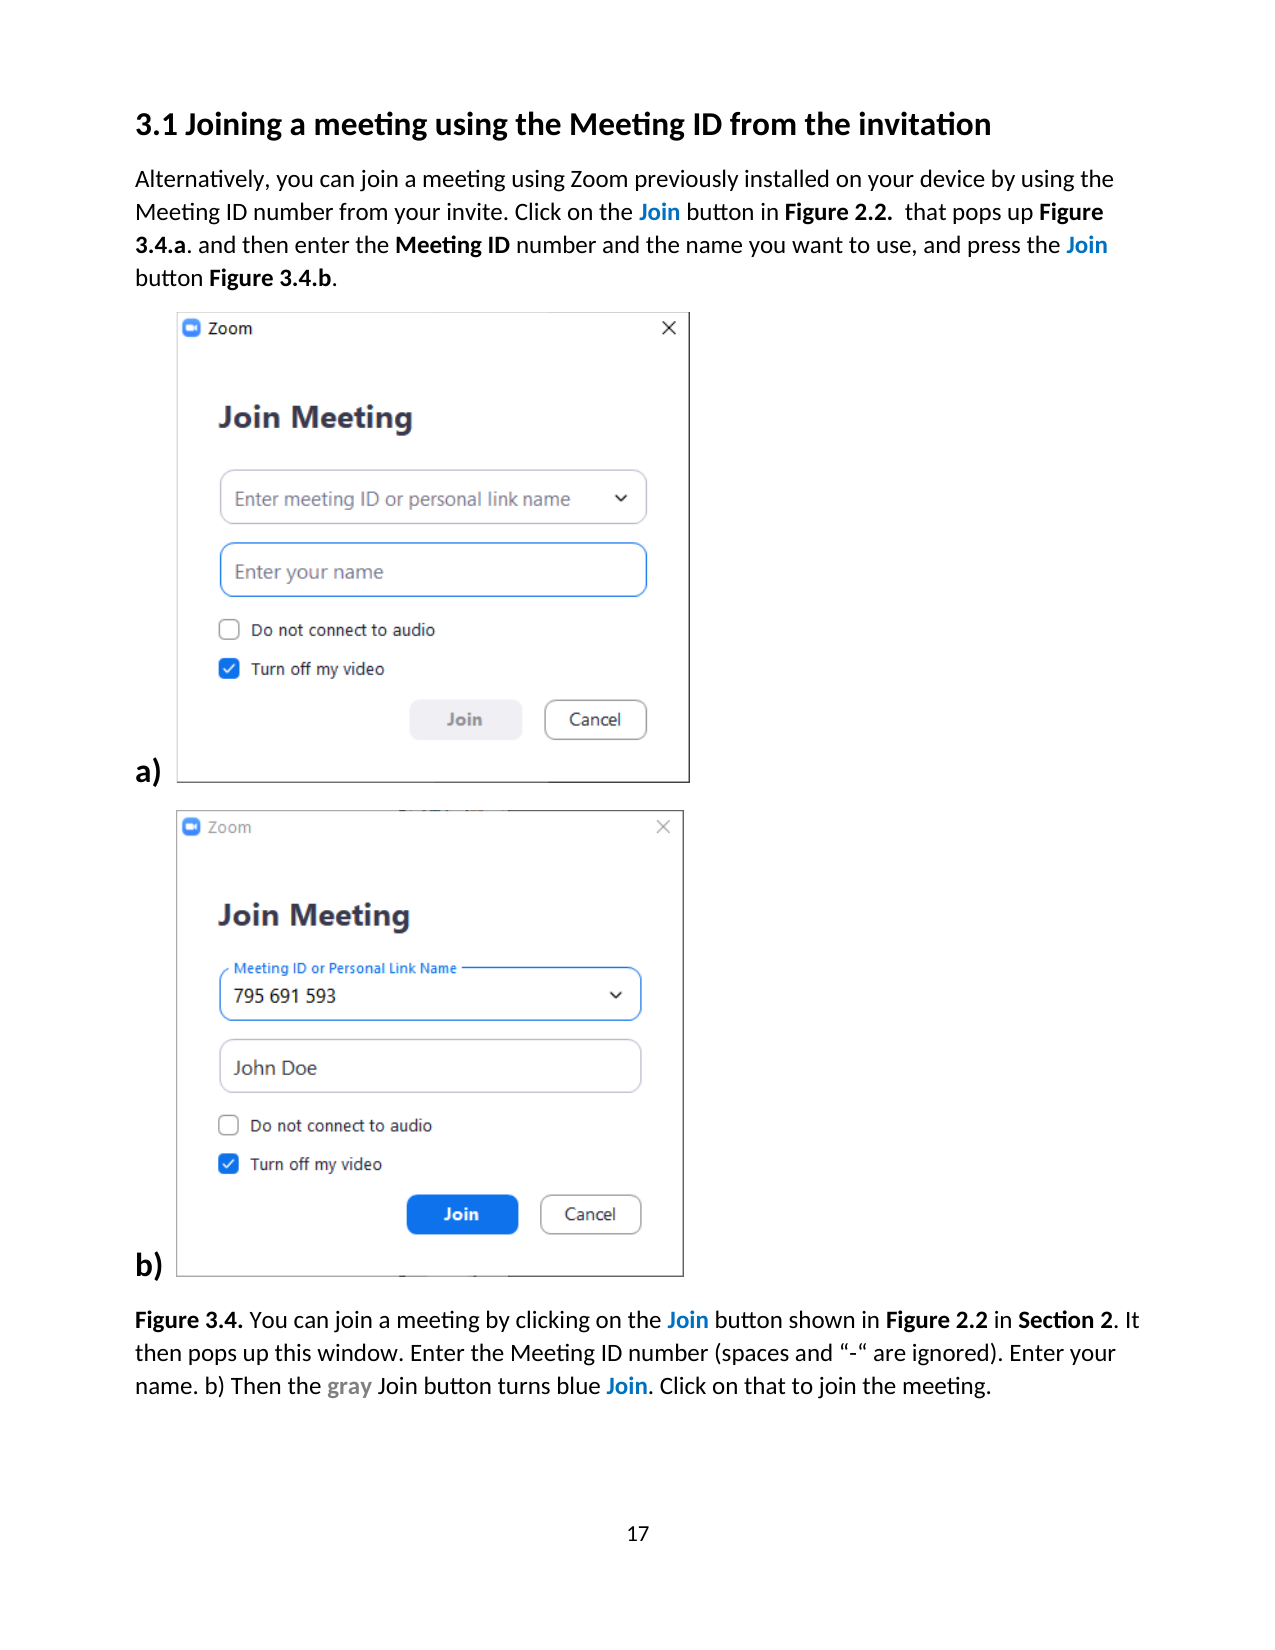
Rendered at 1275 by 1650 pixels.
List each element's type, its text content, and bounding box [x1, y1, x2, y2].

picture [176, 810, 684, 1277]
text 3.1 Joining a meeting using the Meeting ID from the invitation [135, 103, 1140, 144]
text Figure 3.4. You can join a meeting by clicking on the Join button shown in Figure 2.2 in Section 2. It then pops up this window. Enter the Meeting ID number (spaces and “-“ are ignored). Enter your name. b) Then the gray Join button turns blue Join. Click on that to join the meeting. [135, 1304, 1140, 1401]
text Alternatively, you can join a meeting using Zoom previously installed on your device by using the Meeting ID number from your invite. Click on the Join button in Figure 2.2. that pops up Figure 3.4.a. and then enter the Meeting ID number and the name you want to use, and press the Join button Figure 3.4.b. [135, 164, 1140, 293]
picture [176, 312, 690, 783]
